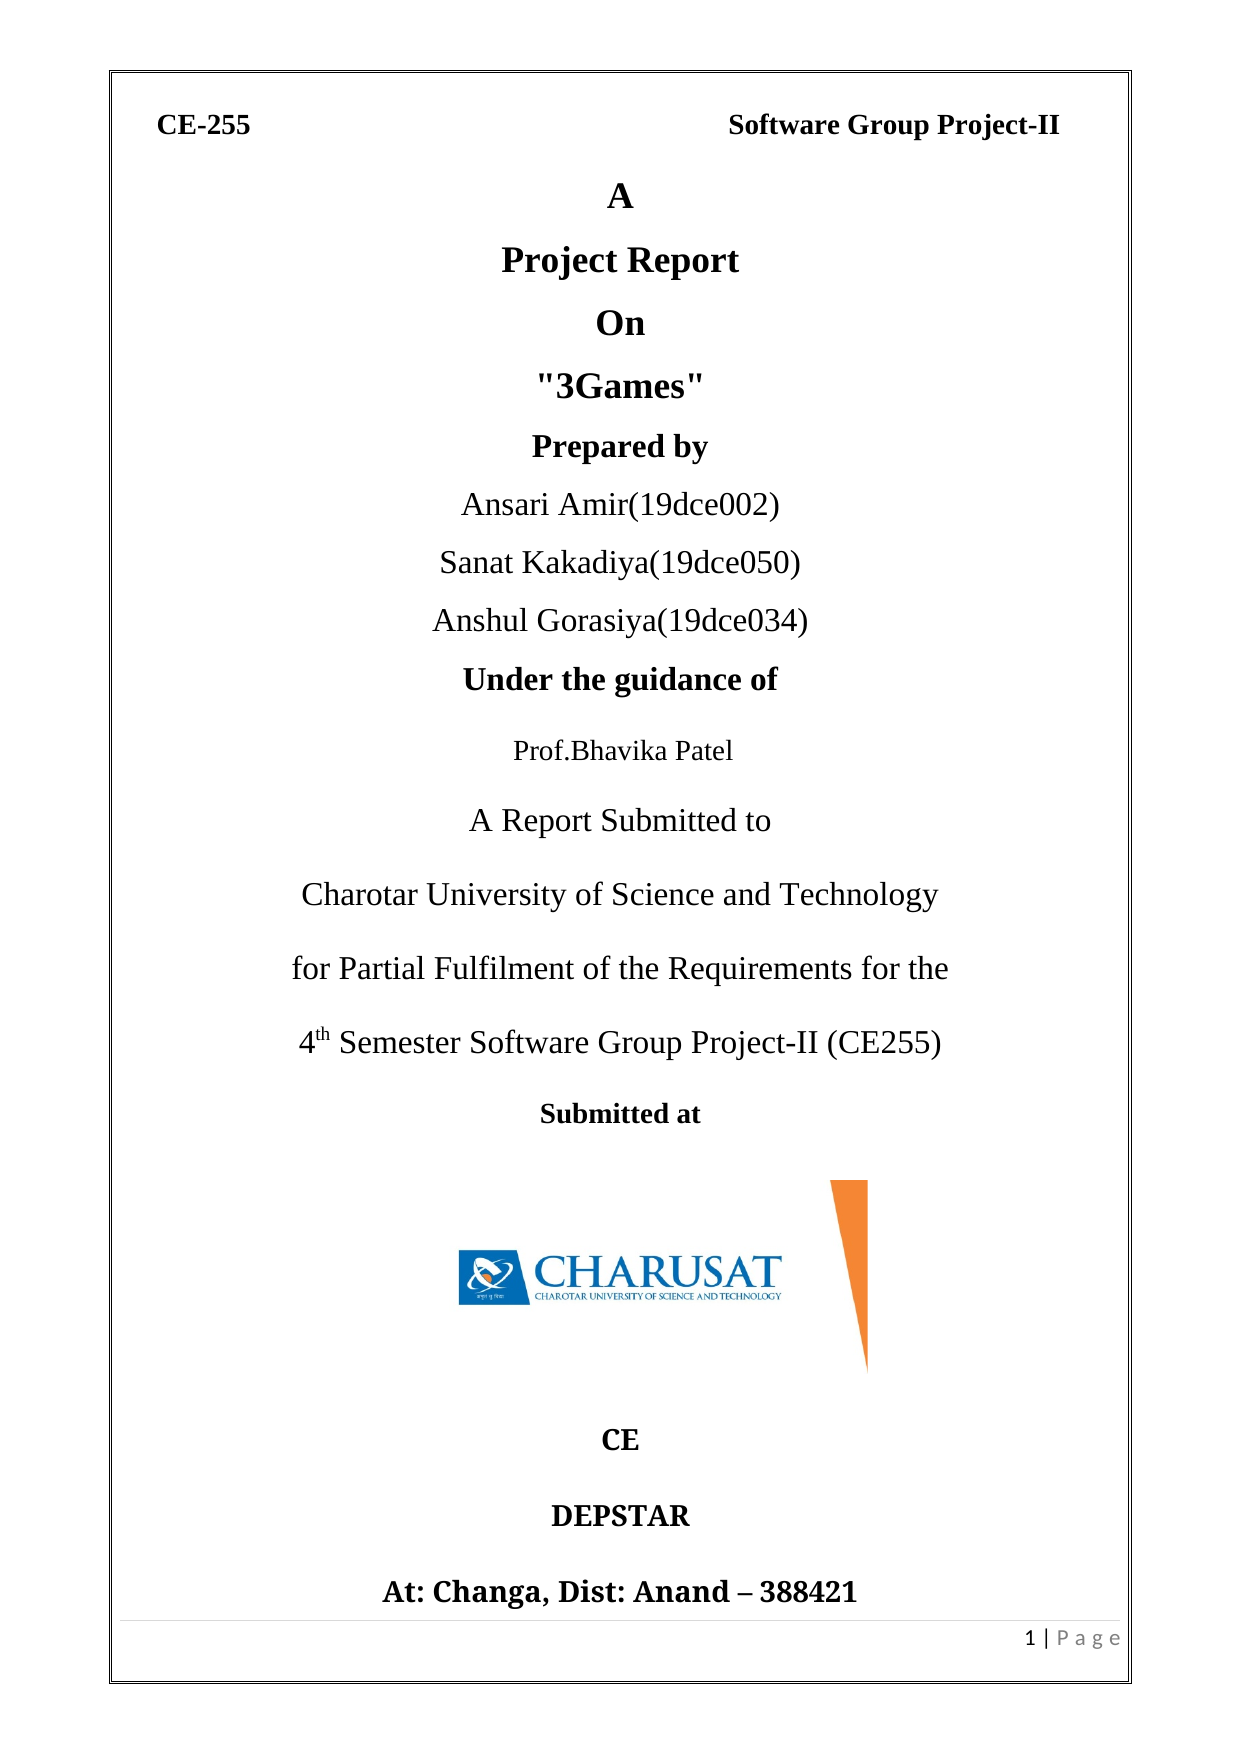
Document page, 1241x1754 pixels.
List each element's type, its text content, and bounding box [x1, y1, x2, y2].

text At: Changa, Dist: Anand – 388421 [120, 1571, 1120, 1611]
picture [372, 1180, 868, 1374]
text Charotar University of Science and Technology [120, 874, 1120, 912]
text Under the guidance of [120, 659, 1120, 697]
text Ansari Amir(19dce002) [120, 485, 1120, 523]
text for Partial Fulfilment of the Requirements for the [120, 948, 1120, 987]
text Project Report [120, 237, 1120, 280]
text Anshul Gorasiya(19dce034) [120, 601, 1120, 639]
text Sanat Kakadiya(19dce050) [120, 543, 1120, 581]
text Prof.Bhavika Patel [120, 733, 1120, 766]
text Prepared by [120, 427, 1120, 465]
text On [120, 300, 1120, 343]
text DEPSTAR [120, 1495, 1120, 1534]
text A [120, 174, 1120, 217]
text 4th Semester Software Group Project-II (CE255) [120, 1022, 1120, 1061]
text CE [120, 1419, 1120, 1458]
text A Report Submitted to [120, 800, 1120, 838]
text "3Games" [120, 363, 1120, 407]
text Submitted at [120, 1097, 1120, 1130]
